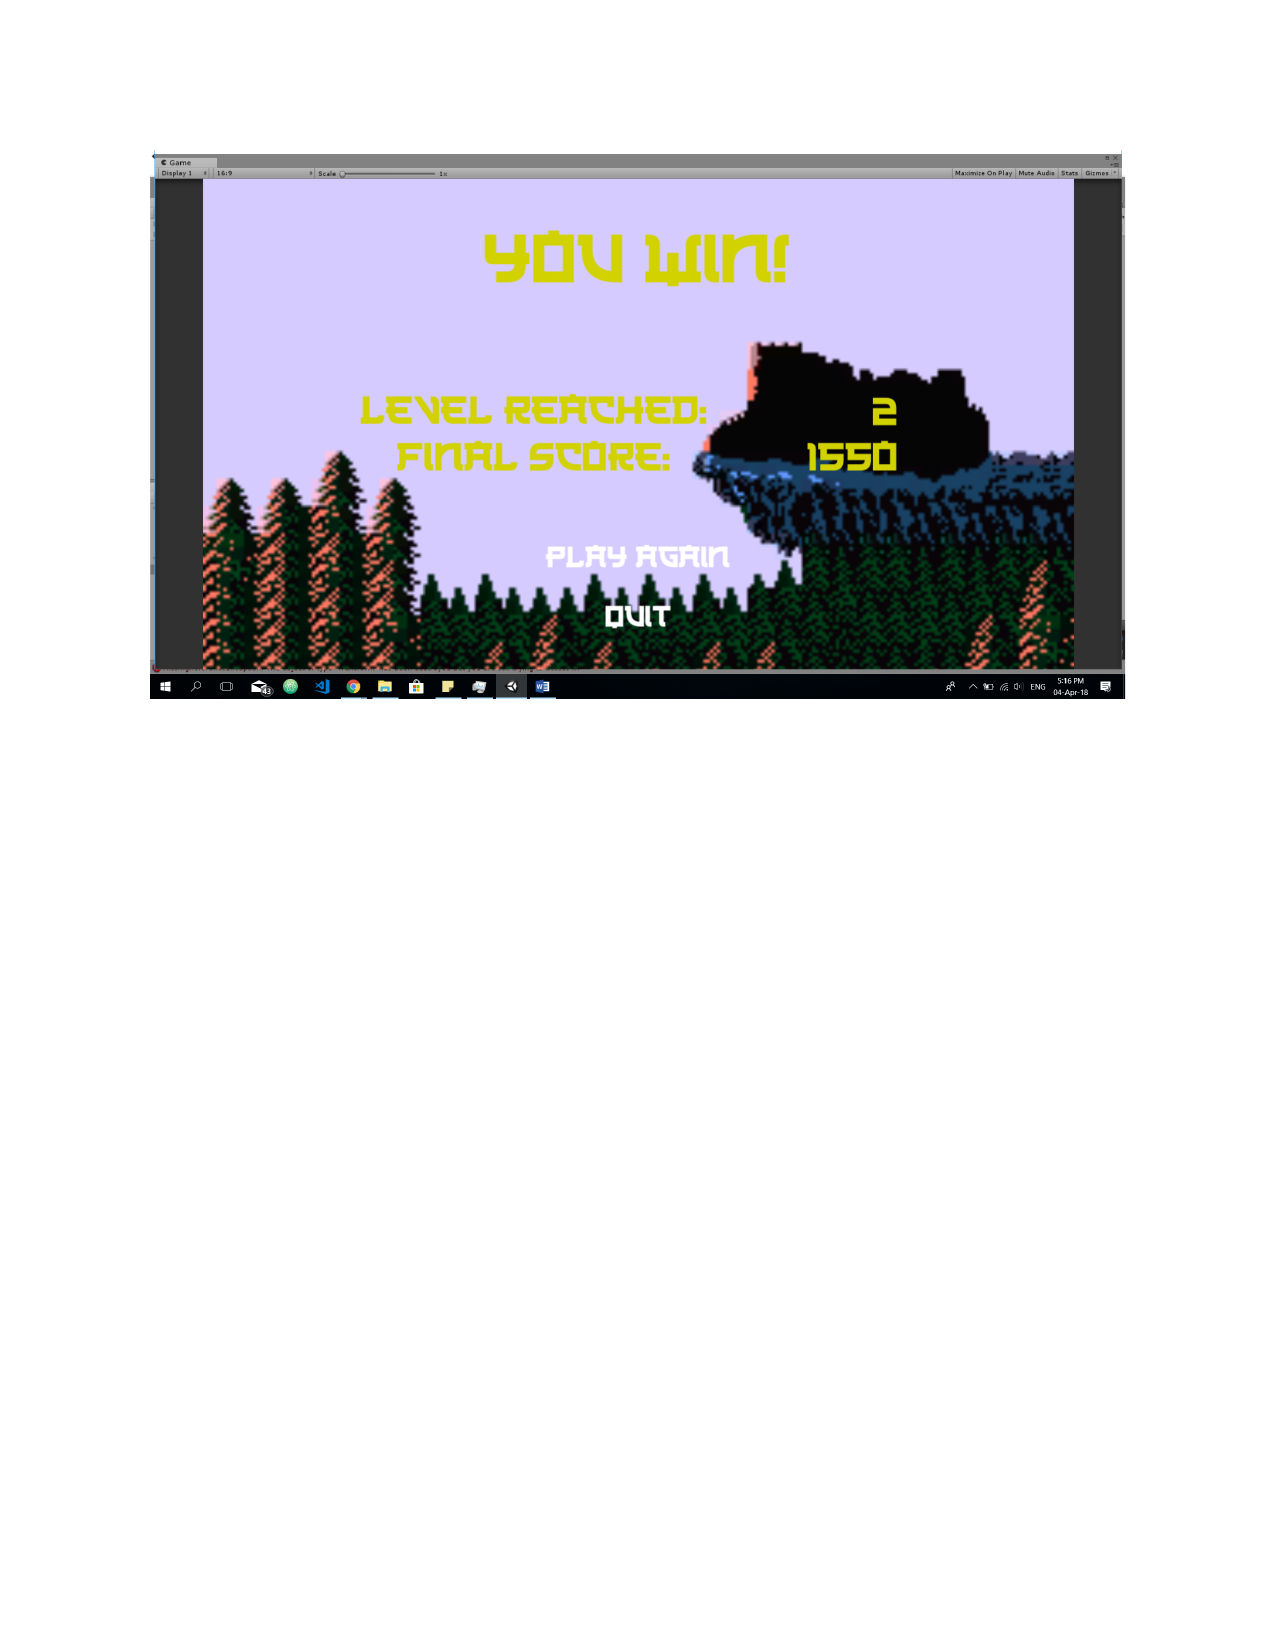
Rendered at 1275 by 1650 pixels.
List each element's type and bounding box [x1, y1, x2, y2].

picture [150, 150, 1125, 699]
